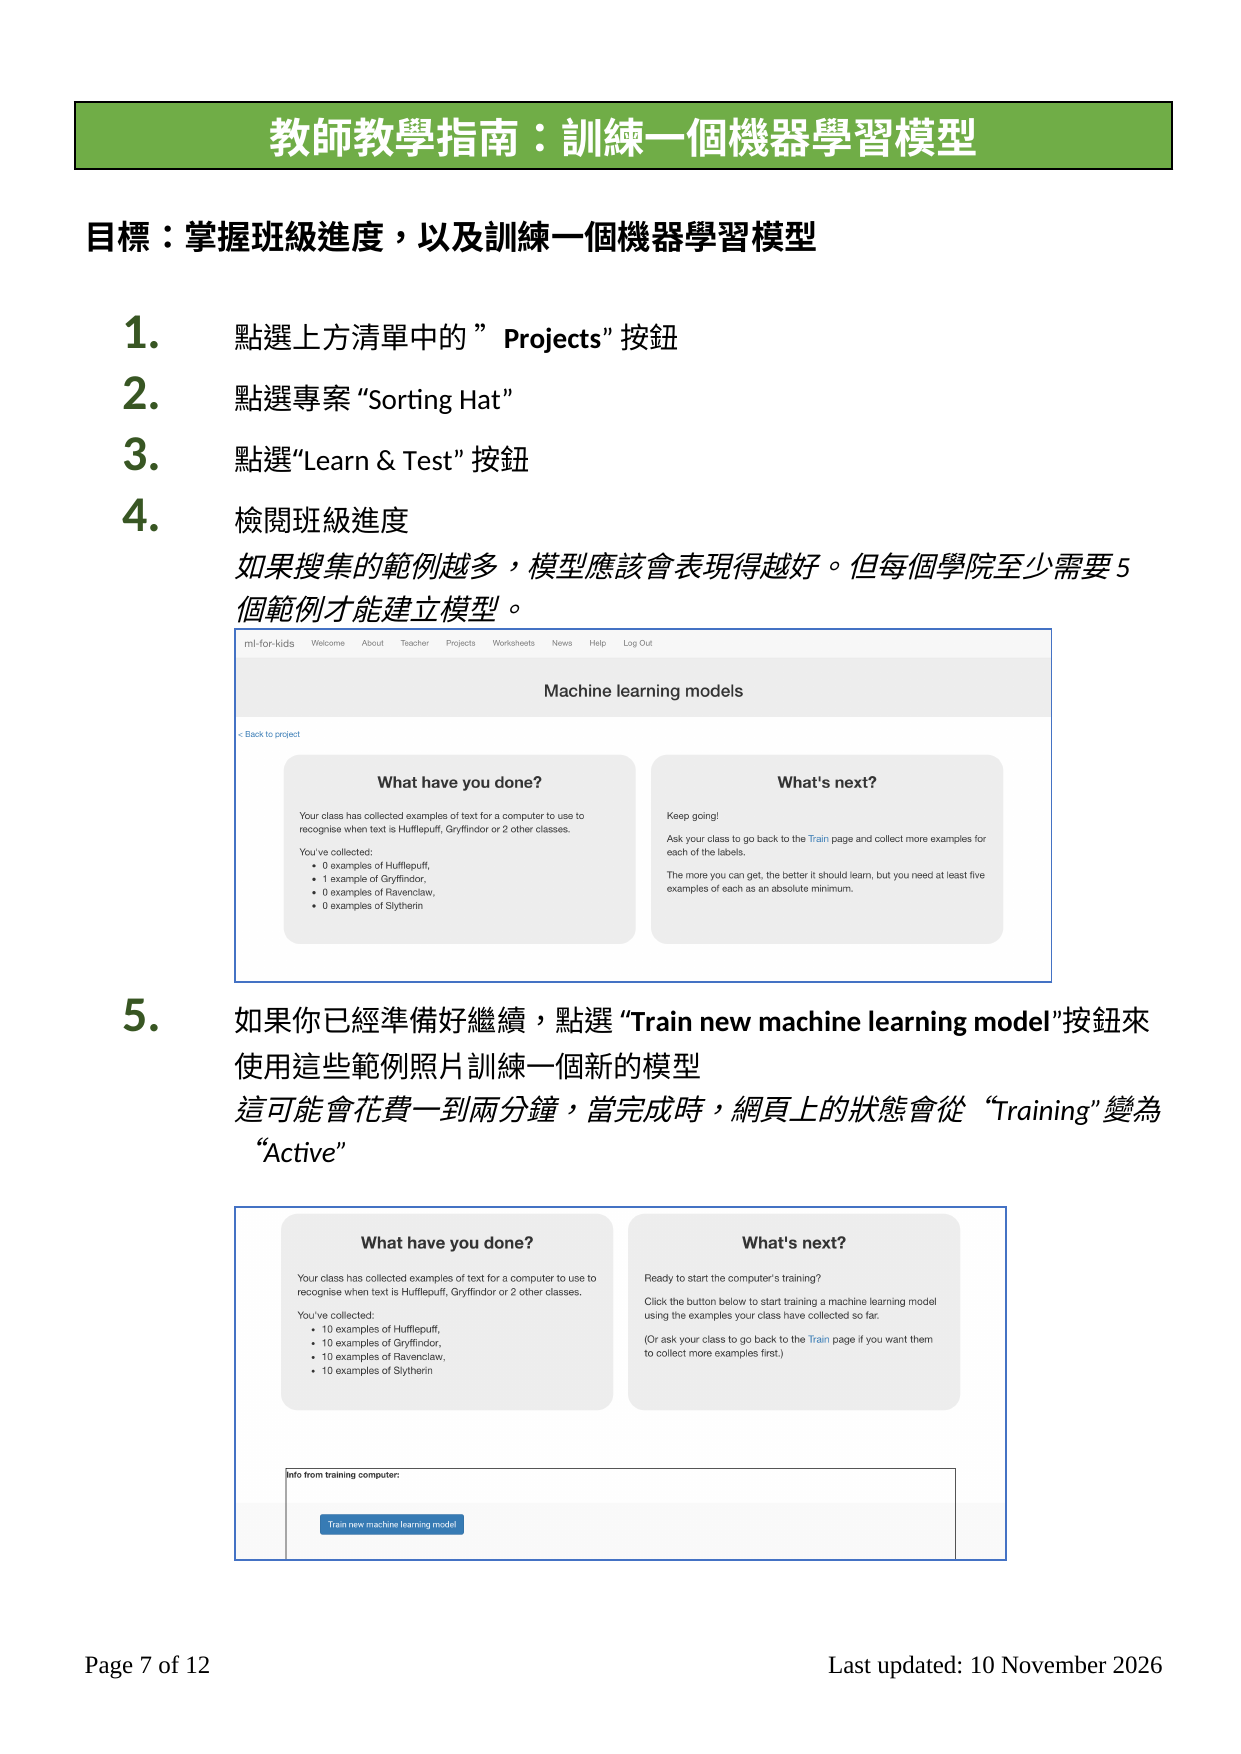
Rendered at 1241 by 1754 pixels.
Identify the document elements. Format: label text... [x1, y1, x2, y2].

text 教師教學指南：訓練一個機器學習模型 [76, 103, 1171, 168]
list 如果你已經準備好繼續，點選 “Train new machine learning model”按鈕來 [122, 983, 1163, 1044]
list 點選上方清單中的 ”Projects” 按鈕 [122, 299, 1163, 361]
picture [236, 1208, 1005, 1559]
list 點選專案 “Sorting Hat” [122, 361, 1163, 422]
list 檢閱班級進度 [122, 483, 1163, 544]
list 如果搜集的範例越多，模型應該會表現得越好。但每個學院至少需要5個範例才能建立模型。 [234, 544, 1163, 628]
list 這可能會花費一到兩分鐘，當完成時，網頁上的狀態會從“Training”變為“Active” [234, 1086, 1163, 1171]
list 點選“Learn & Test” 按鈕 [122, 422, 1163, 483]
text 目標：掌握班級進度，以及訓練一個機器學習模型 [84, 211, 1163, 259]
list 使用這些範例照片訓練一個新的模型 [159, 1044, 1163, 1086]
picture [236, 630, 1051, 981]
